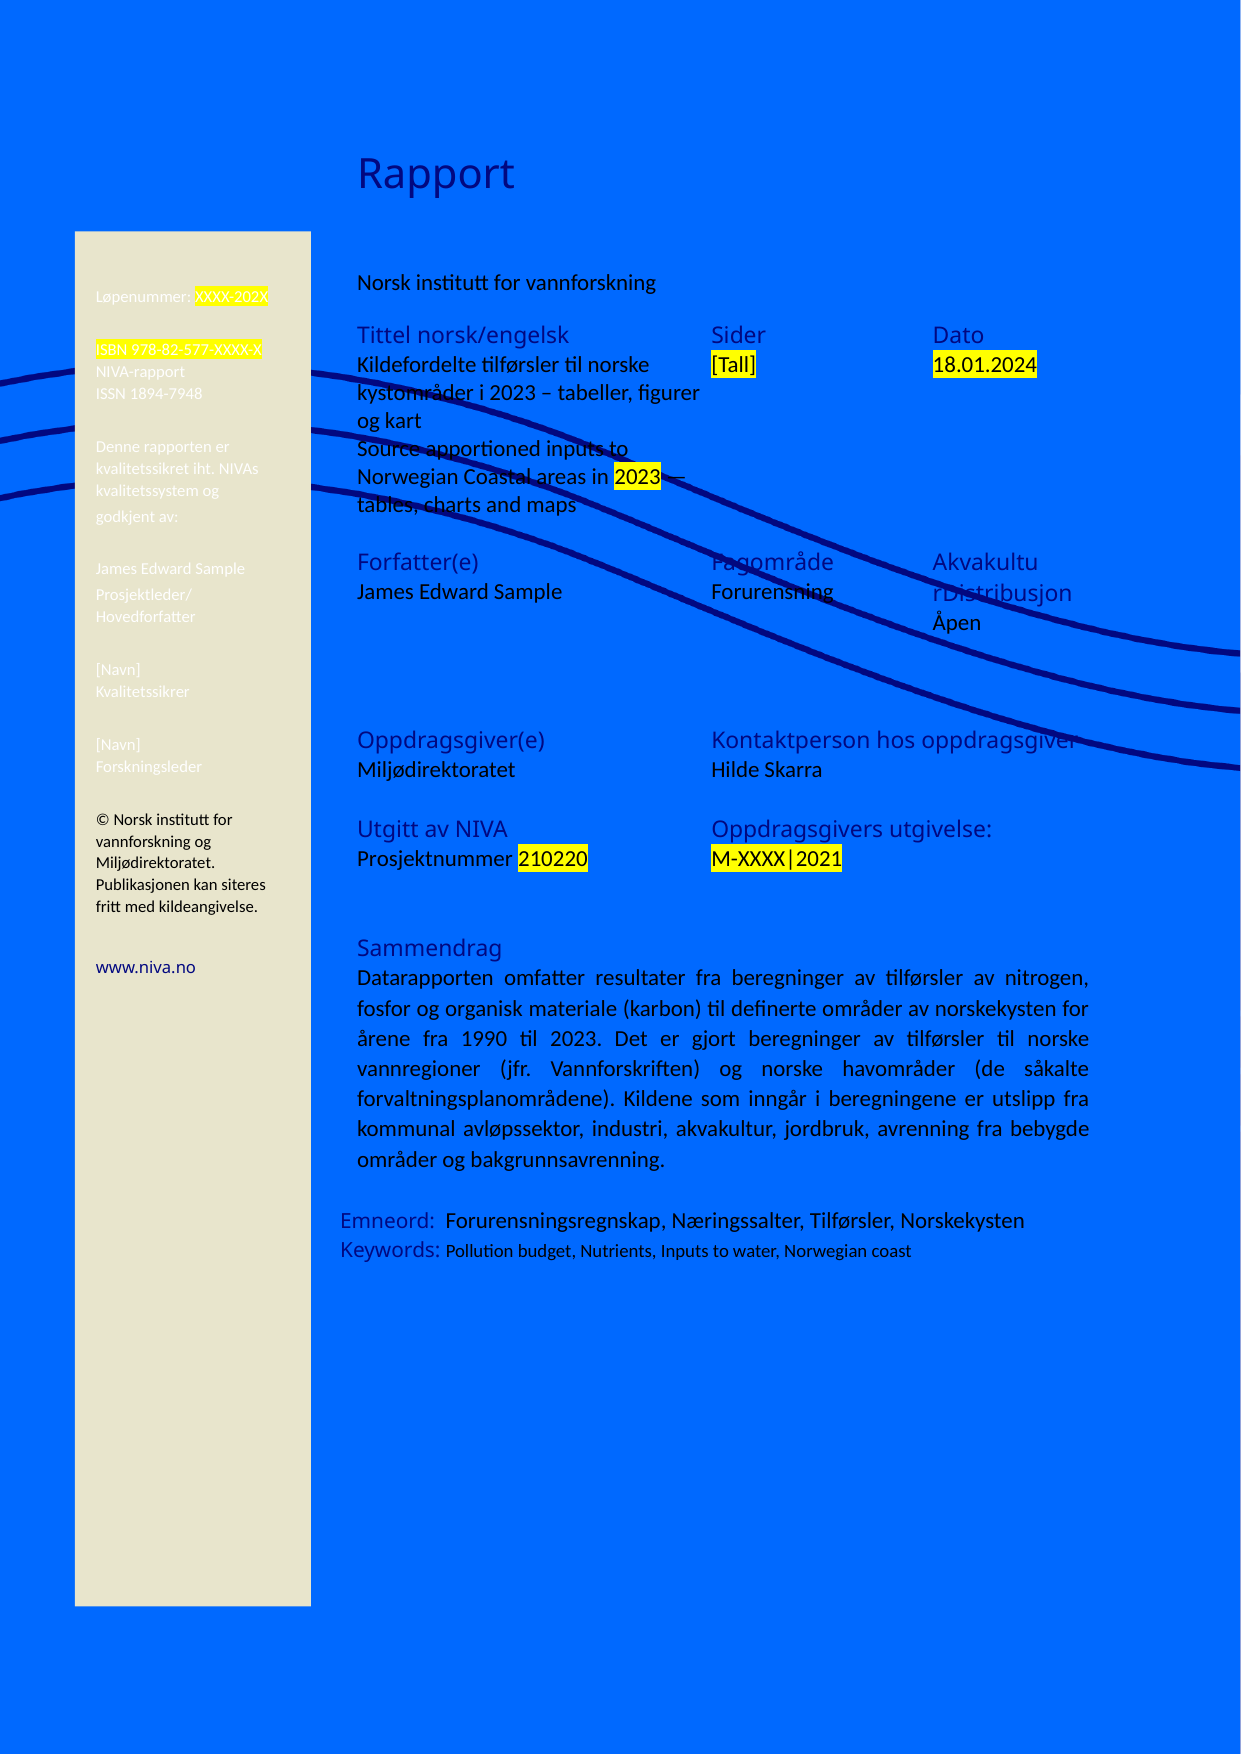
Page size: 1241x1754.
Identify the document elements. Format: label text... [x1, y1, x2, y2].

picture [0, 0, 1241, 1754]
table_cell Utgitt av NIVA Prosjektnummer [357, 813, 711, 902]
table_header Tittel norsk/engelsk Source apportioned inputs to Norwegian Coastal areas in 2023 — tables, charts and maps [357, 319, 711, 546]
table_cell [711, 637, 932, 724]
text Sammendrag [357, 932, 1090, 963]
table_cell [933, 637, 1095, 724]
table_cell Distribusjon [933, 546, 1095, 637]
table_cell Kontaktperson hos oppdragsgiver Hilde Skarra [711, 724, 1095, 813]
table_header Dato [933, 319, 1095, 546]
table_cell Fagområde [711, 546, 932, 637]
table_cell Oppdragsgiver(e) Miljødirektoratet [357, 724, 711, 813]
table_cell Forfatter(e) [357, 546, 711, 724]
table_cell Keywords: [340, 1235, 1076, 1264]
table_cell Oppdragsgivers utgivelse: [711, 813, 1095, 902]
text Rapport [357, 144, 1090, 201]
table_header Emneord: [340, 1206, 1076, 1235]
table_header Sider [711, 319, 932, 546]
